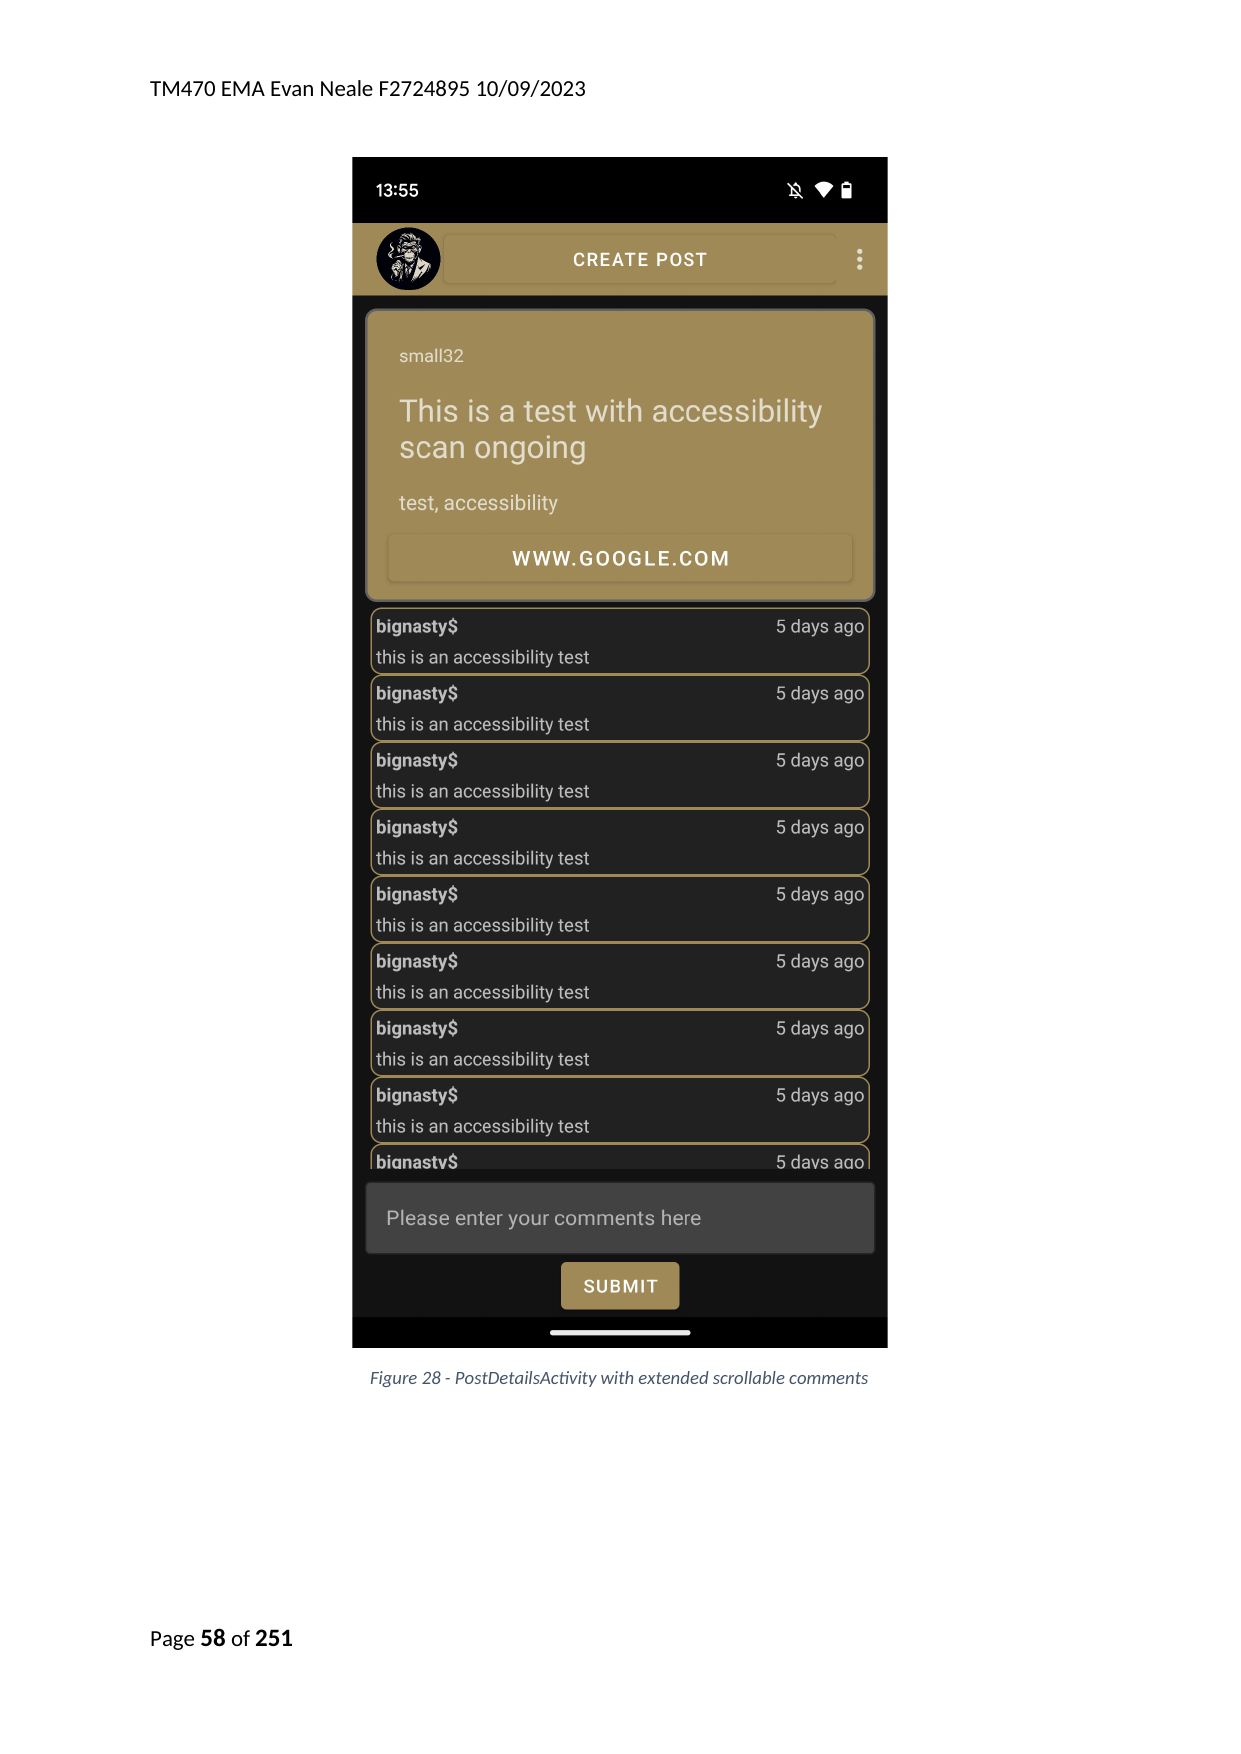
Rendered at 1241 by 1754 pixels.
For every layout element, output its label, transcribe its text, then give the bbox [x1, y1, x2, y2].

picture [352, 157, 888, 1348]
